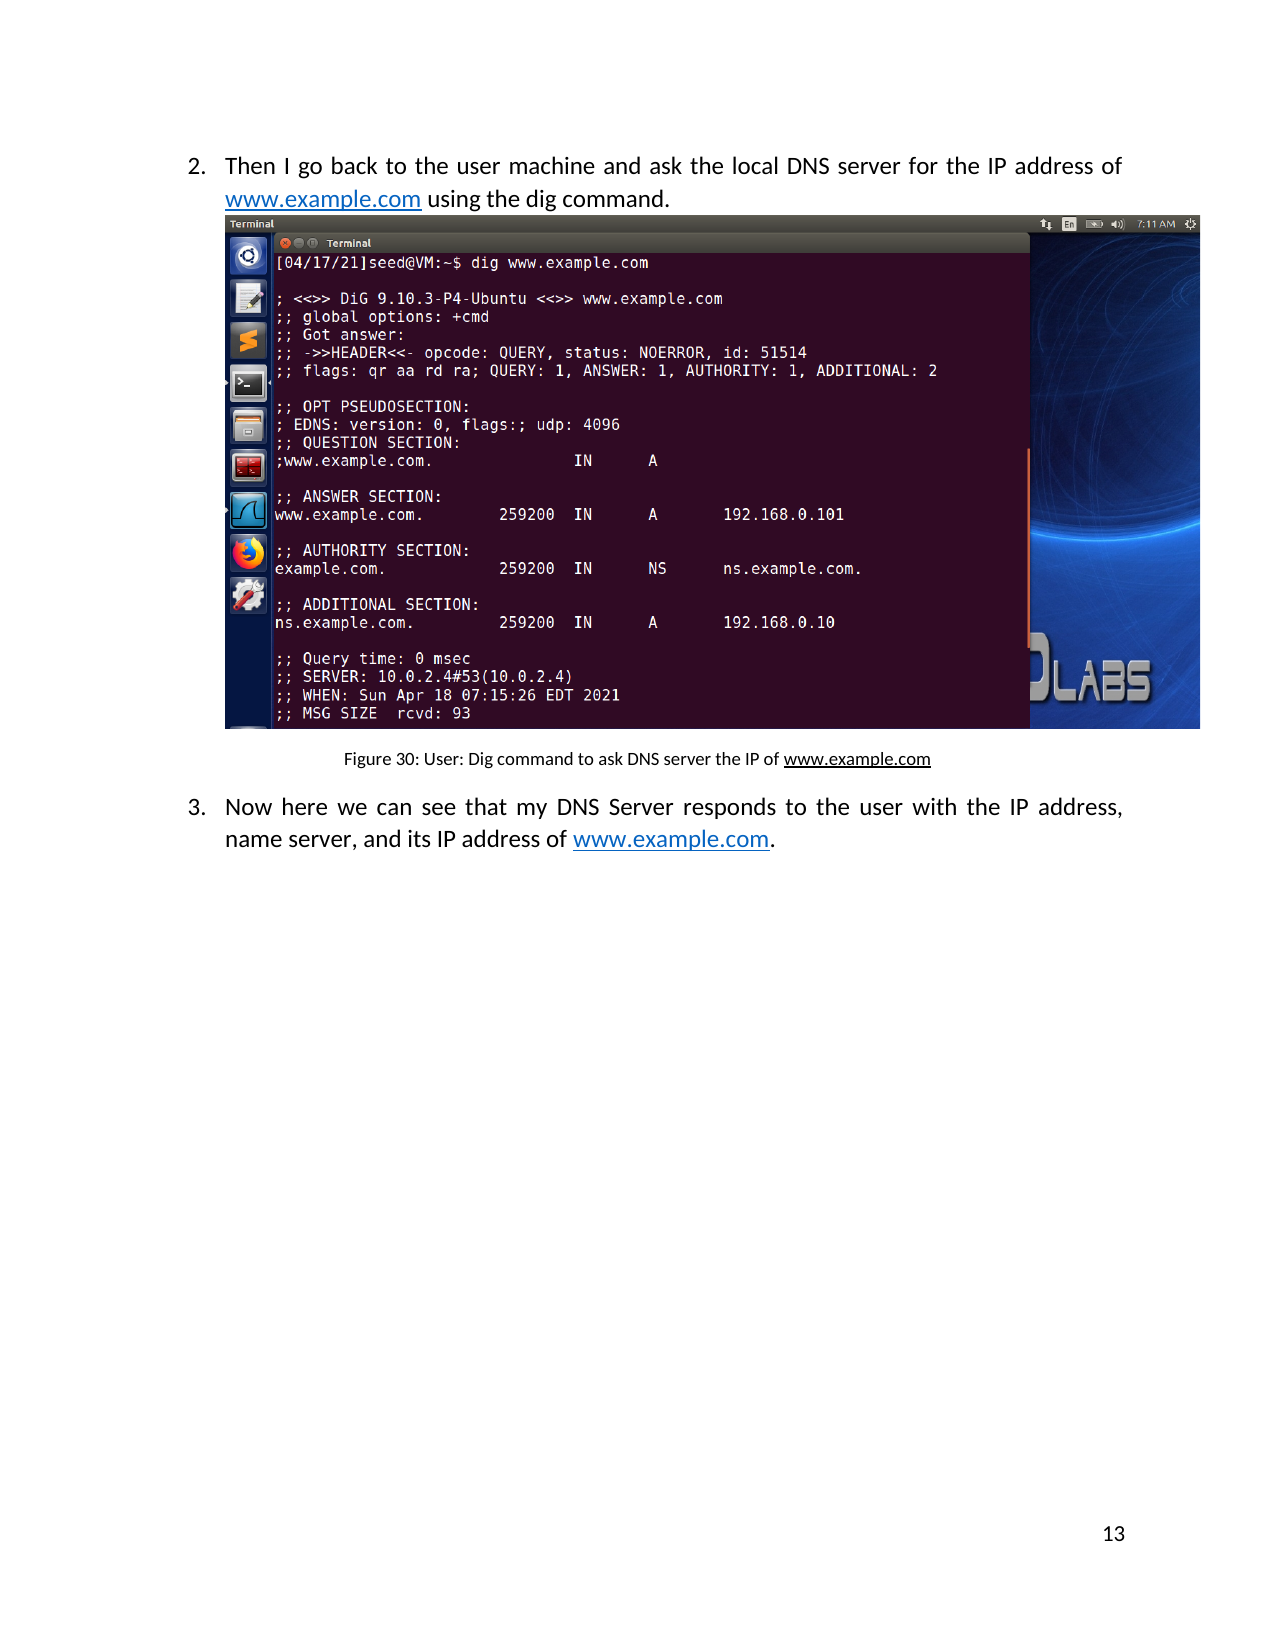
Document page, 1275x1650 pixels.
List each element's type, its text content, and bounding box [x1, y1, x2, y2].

list Then I go back to the user machine and ask the local DNS server for the IP address of www.example.com using the dig command. [187, 150, 1125, 213]
text Figure 30: User: Dig command to ask DNS server the IP of www.example.com [150, 747, 1125, 770]
picture [225, 215, 1200, 729]
list Now here we can see that my DNS Server responds to the user with the IP address, name server, and its IP address of www.example.com. [187, 791, 1125, 854]
